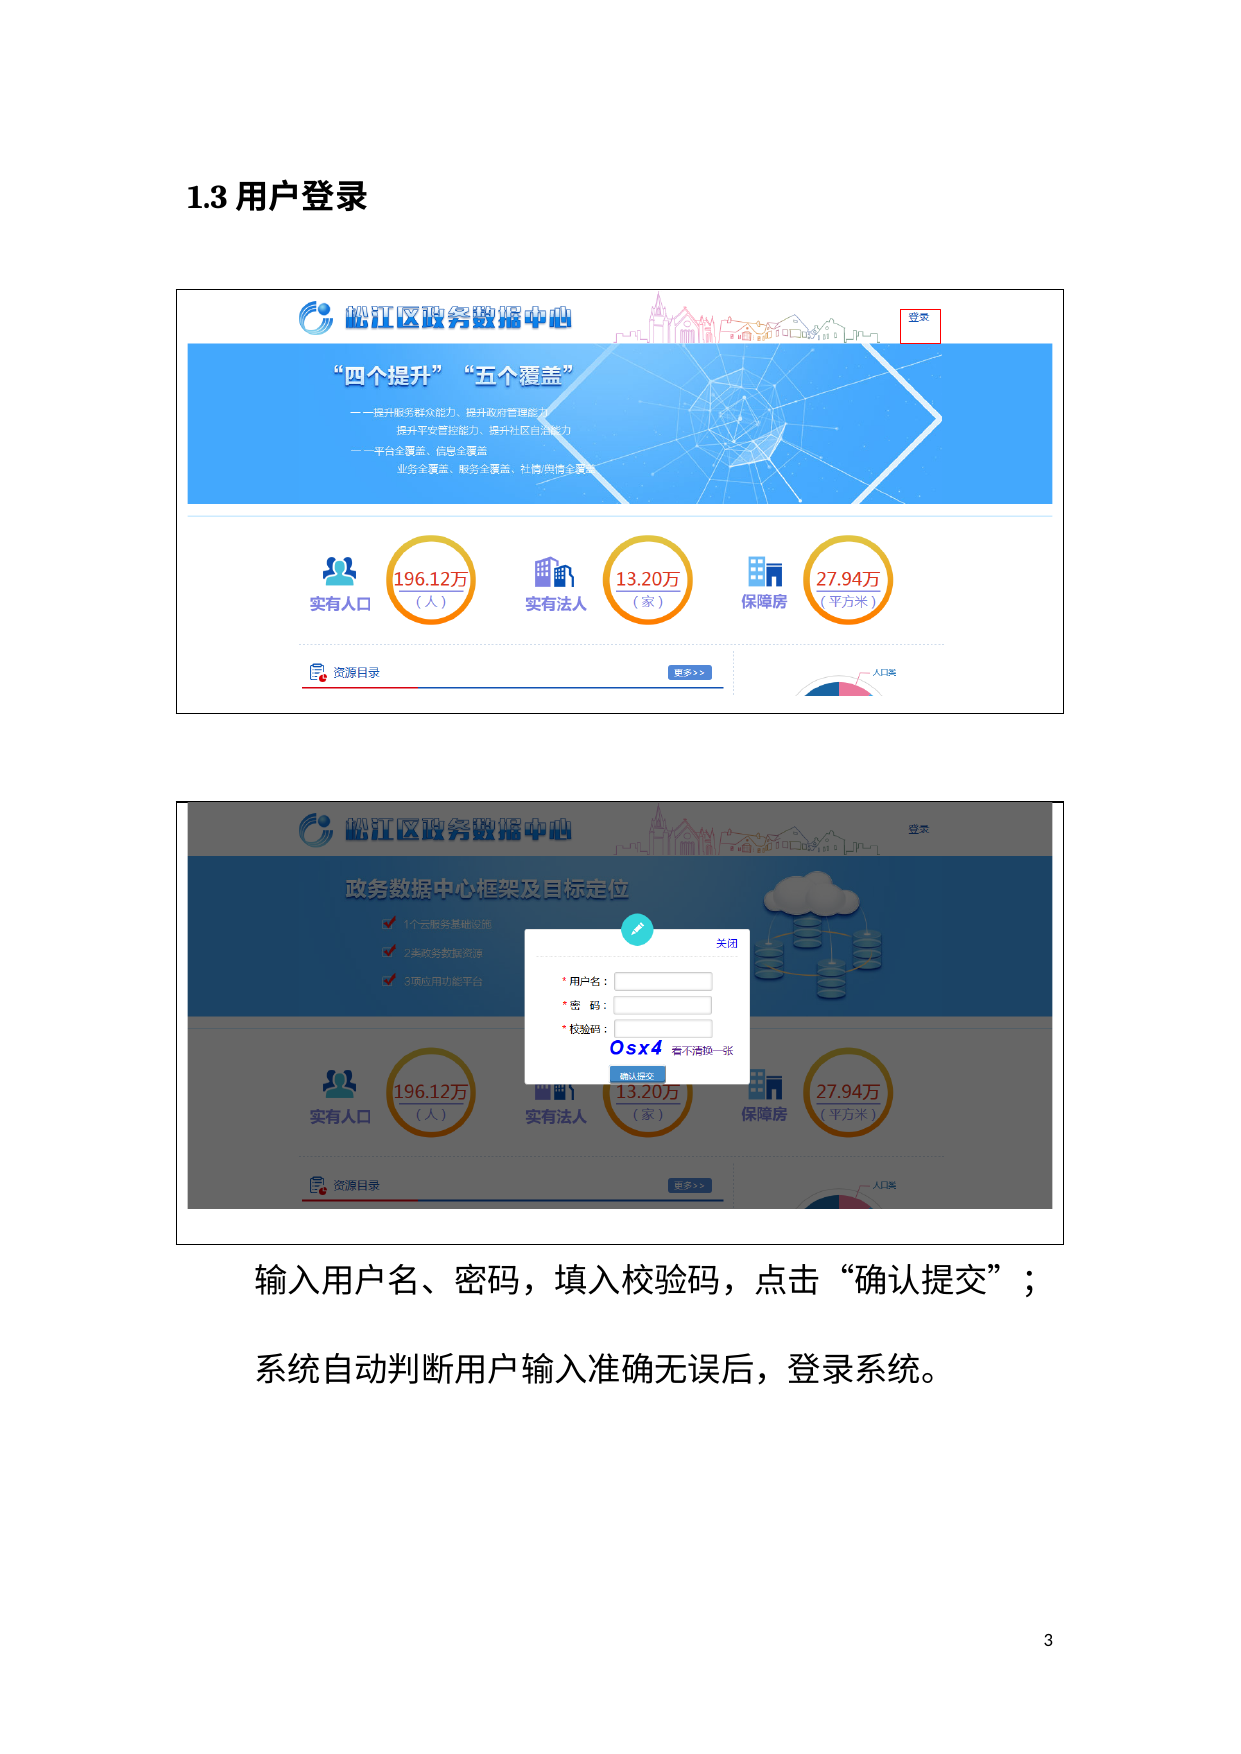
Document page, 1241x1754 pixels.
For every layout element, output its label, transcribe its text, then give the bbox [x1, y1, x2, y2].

table_header [177, 803, 1063, 1244]
text 输入用户名、密码，填入校验码，点击“确认提交”； [187, 1245, 1053, 1310]
table_header [177, 290, 1063, 713]
subtitle 1.3 用户登录 [187, 162, 1053, 227]
picture [187, 290, 1053, 696]
picture [187, 802, 1053, 1209]
text 系统自动判断用户输入准确无误后，登录系统。 [187, 1334, 1053, 1399]
